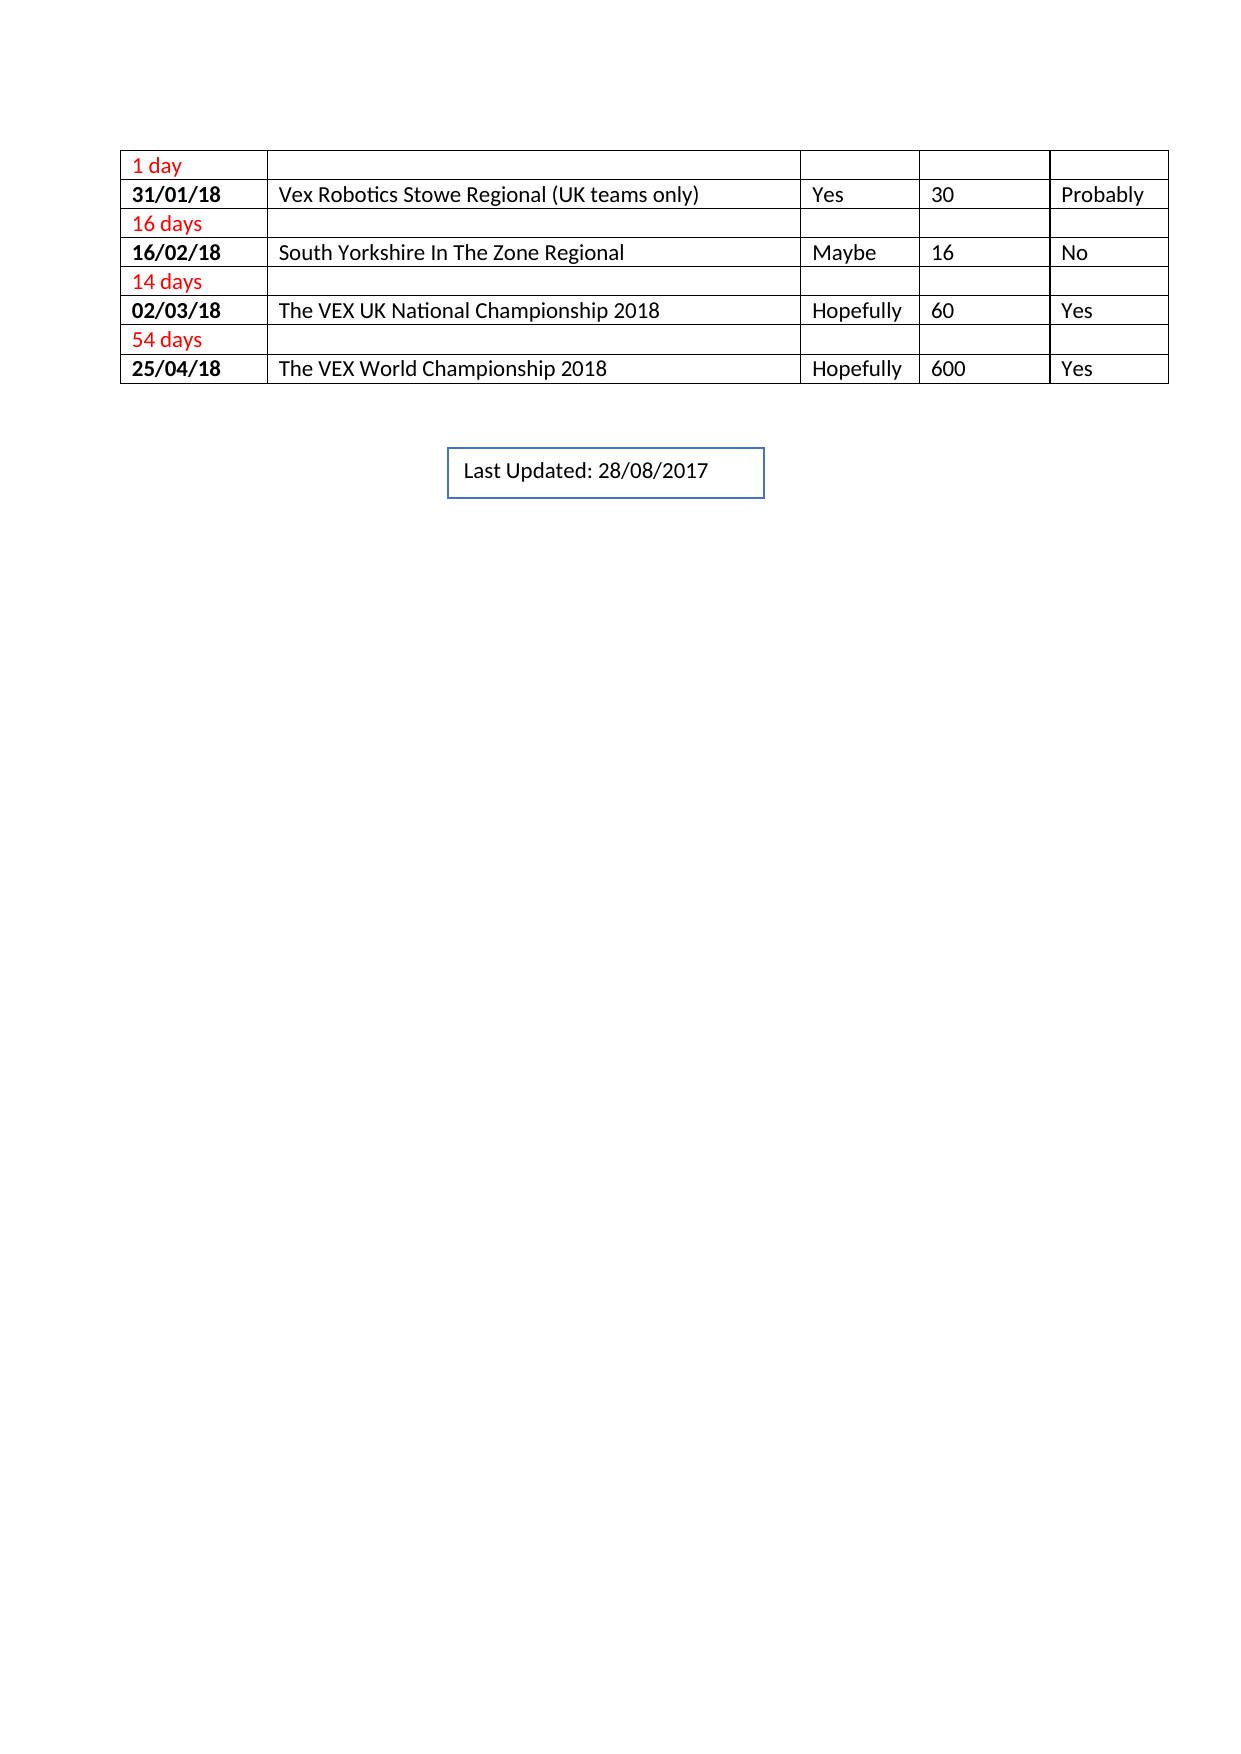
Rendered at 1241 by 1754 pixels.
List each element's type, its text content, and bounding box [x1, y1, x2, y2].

table_cell 600 [920, 355, 1049, 382]
table_cell 30 [920, 180, 1049, 208]
table_cell [1051, 209, 1168, 237]
table_cell 60 [920, 296, 1049, 324]
table_cell [1051, 267, 1168, 295]
table_cell Probably [1051, 180, 1168, 208]
table_cell The VEX World Championship 2018 [268, 355, 800, 382]
table_cell Hopefully [801, 355, 919, 382]
table_cell South Yorkshire In The Zone Regional [268, 238, 800, 266]
table_cell [801, 151, 919, 179]
table_cell [268, 267, 800, 295]
table_cell Vex Robotics Stowe Regional (UK teams only) [268, 180, 800, 208]
table_cell [801, 325, 919, 353]
table_cell [801, 267, 919, 295]
table_cell 16/02/18 [121, 238, 267, 266]
table_cell 02/03/18 [121, 296, 267, 324]
table_cell [920, 151, 1049, 179]
table_cell The VEX UK National Championship 2018 [268, 296, 800, 324]
table_cell Yes [801, 180, 919, 208]
table_cell [920, 325, 1049, 353]
table_cell [1051, 151, 1168, 179]
table_cell 1 day [121, 151, 267, 179]
table_cell Yes [1051, 355, 1168, 382]
table_cell 31/01/18 [121, 180, 267, 208]
table_cell Maybe [801, 238, 919, 266]
table_cell 16 days [121, 209, 267, 237]
table_cell [268, 151, 800, 179]
table_cell [1051, 325, 1168, 353]
table_cell Hopefully [801, 296, 919, 324]
table_cell 25/04/18 [121, 355, 267, 382]
table_cell [268, 325, 800, 353]
table_cell [801, 209, 919, 237]
table_cell 54 days [121, 325, 267, 353]
table_cell [920, 267, 1049, 295]
table_cell 14 days [121, 267, 267, 295]
table_cell [268, 209, 800, 237]
table_cell Yes [1051, 296, 1168, 324]
table_cell No [1051, 238, 1168, 266]
table_cell 16 [920, 238, 1049, 266]
table_cell [920, 209, 1049, 237]
